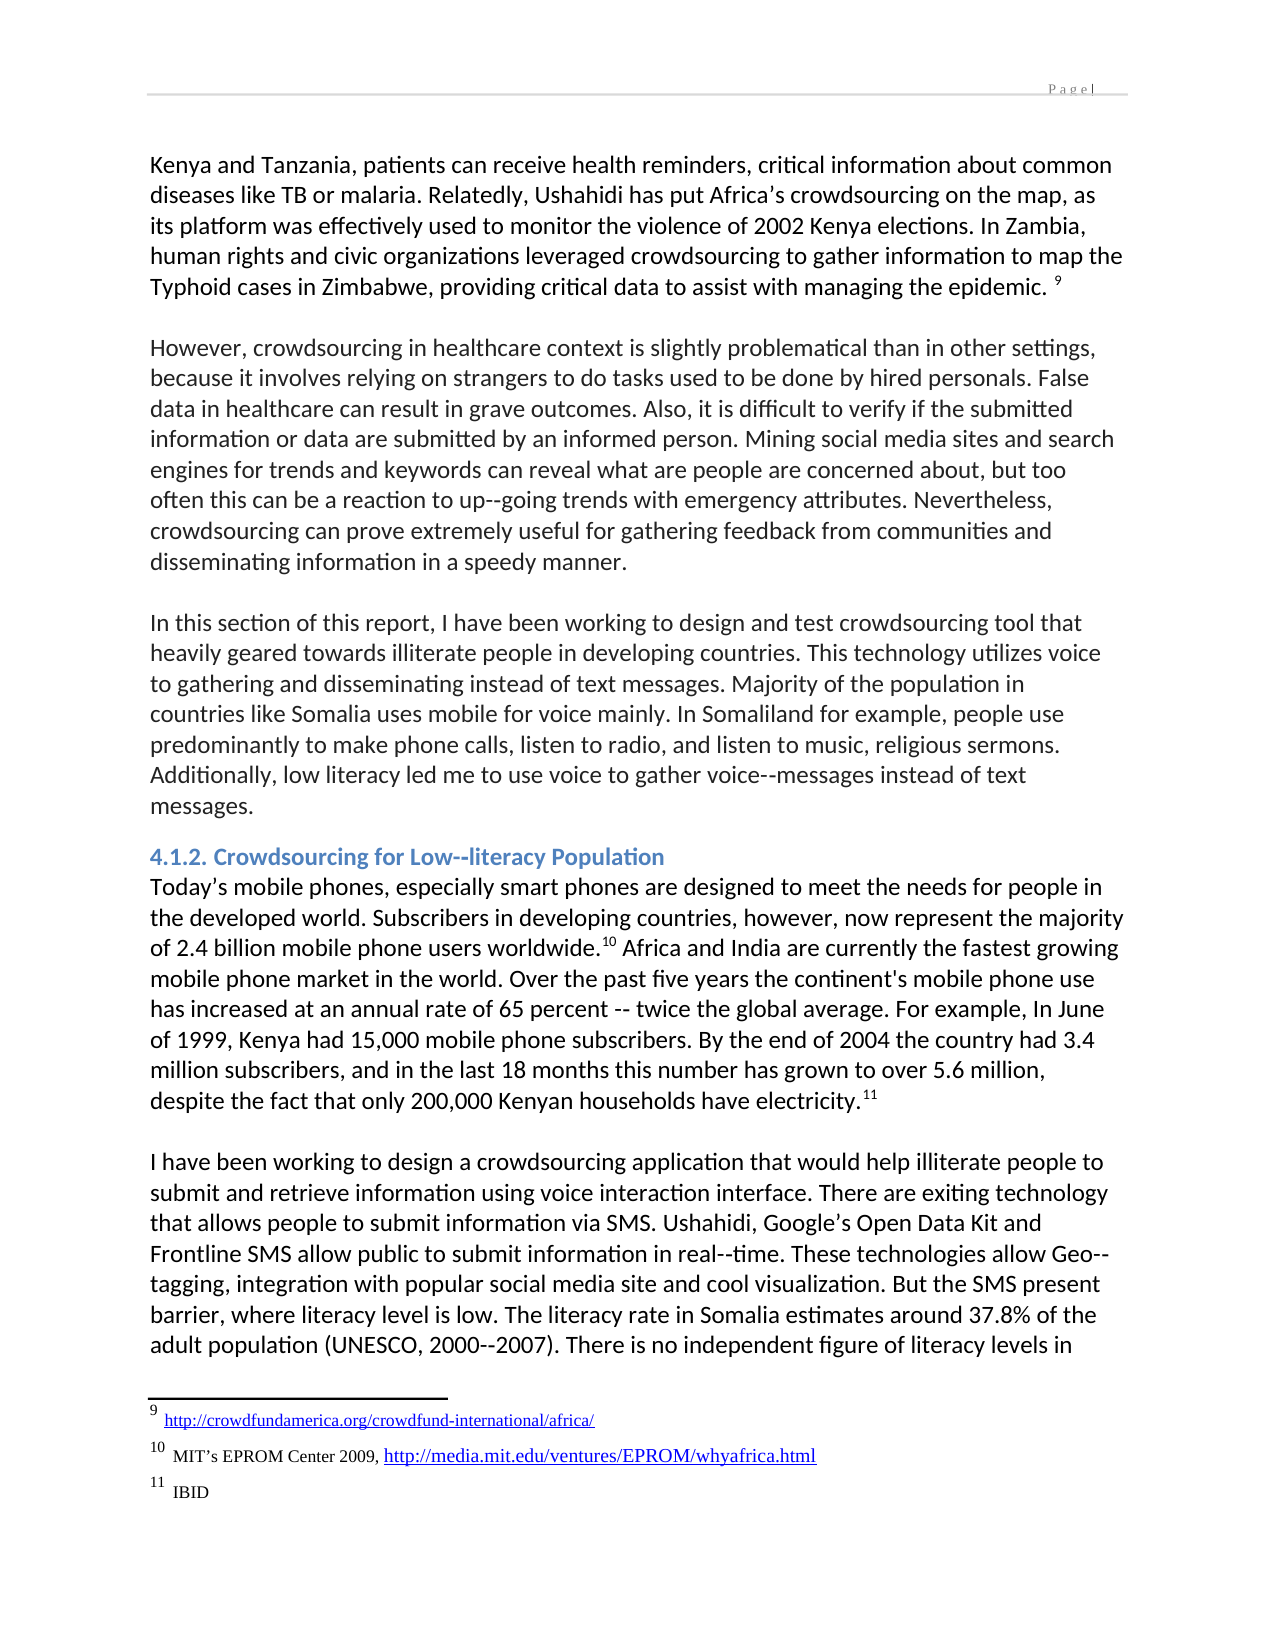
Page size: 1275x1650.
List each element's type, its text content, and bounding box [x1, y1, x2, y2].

text I have been working to design a crowdsourcing application that would help illiterate people to submit and retrieve information using voice interaction interface. There are exiting technology that allows people to submit information via SMS. Ushahidi, Google’s Open Data Kit and Frontline SMS allow public to submit information in real-­‐time. These technologies allow Geo-­‐ tagging, integration with popular social media site and cool visualization. But the SMS present barrier, where literacy level is low. The literacy rate in Somalia estimates around 37.8% of the adult population (UNESCO, 2000-­‐2007). There is no independent figure of literacy levels in [150, 1147, 1112, 1360]
list http://crowdfundamerica.org/crowdfund-international/africa/ [149, 1401, 1148, 1432]
text In this section of this report, I have been working to design and test crowdsourcing tool that heavily geared towards illiterate people in developing countries. This technology utilizes voice to gathering and disseminating instead of text messages. Majority of the population in countries like Somalia uses mobile for voice mainly. In Somaliland for example, people use predominantly to make phone calls, listen to radio, and listen to music, religious sermons. [150, 607, 1104, 760]
text Kenya and Tanzania, patients can receive health reminders, critical information about common diseases like TB or malaria. Relatedly, Ushahidi has put Africa’s crowdsourcing on the map, as its platform was effectively used to monitor the violence of 2002 Kenya elections. In Zambia, human rights and civic organizations leveraged crowdsourcing to gather information to map the Typhoid cases in Zimbabwe, providing critical data to assist with managing the epidemic. 9 [150, 149, 1124, 302]
text Today’s mobile phones, especially smart phones are designed to meet the needs for people in the developed world. Subscribers in developing countries, however, now represent the majority of 2.4 billion mobile phone users worldwide.10 Africa and India are currently the fastest growing mobile phone market in the world. Over the past five years the continent's mobile phone use has increased at an annual rate of 65 percent -­‐ twice the global average. For example, In June of 1999, Kenya had 15,000 mobile phone subscribers. By the end of 2004 the country had 3.4 million subscribers, and in the last 18 months this number has grown to over 5.6 million, despite the fact that only 200,000 Kenyan households have electricity.11 [150, 872, 1125, 1116]
list MIT’s EPROM Center 2009, http://media.mit.edu/ventures/EPROM/whyafrica.html [149, 1437, 1148, 1469]
list Crowdsourcing for Low-­‐literacy Population [149, 841, 1148, 872]
text However, crowdsourcing in healthcare context is slightly problematical than in other settings, because it involves relying on strangers to do tasks used to be done by hired personals. False data in healthcare can result in grave outcomes. Also, it is difficult to verify if the submitted information or data are submitted by an informed person. Mining social media sites and search engines for trends and keywords can reveal what are people are concerned about, but too often this can be a reaction to up-­‐going trends with emergency attributes. Nevertheless, crowdsourcing can prove extremely useful for gathering feedback from communities and disseminating information in a speedy manner. [150, 332, 1118, 576]
text Additionally, low literacy led me to use voice to gather voice-­‐messages instead of text messages. [150, 760, 1027, 821]
list IBID [149, 1473, 1148, 1504]
